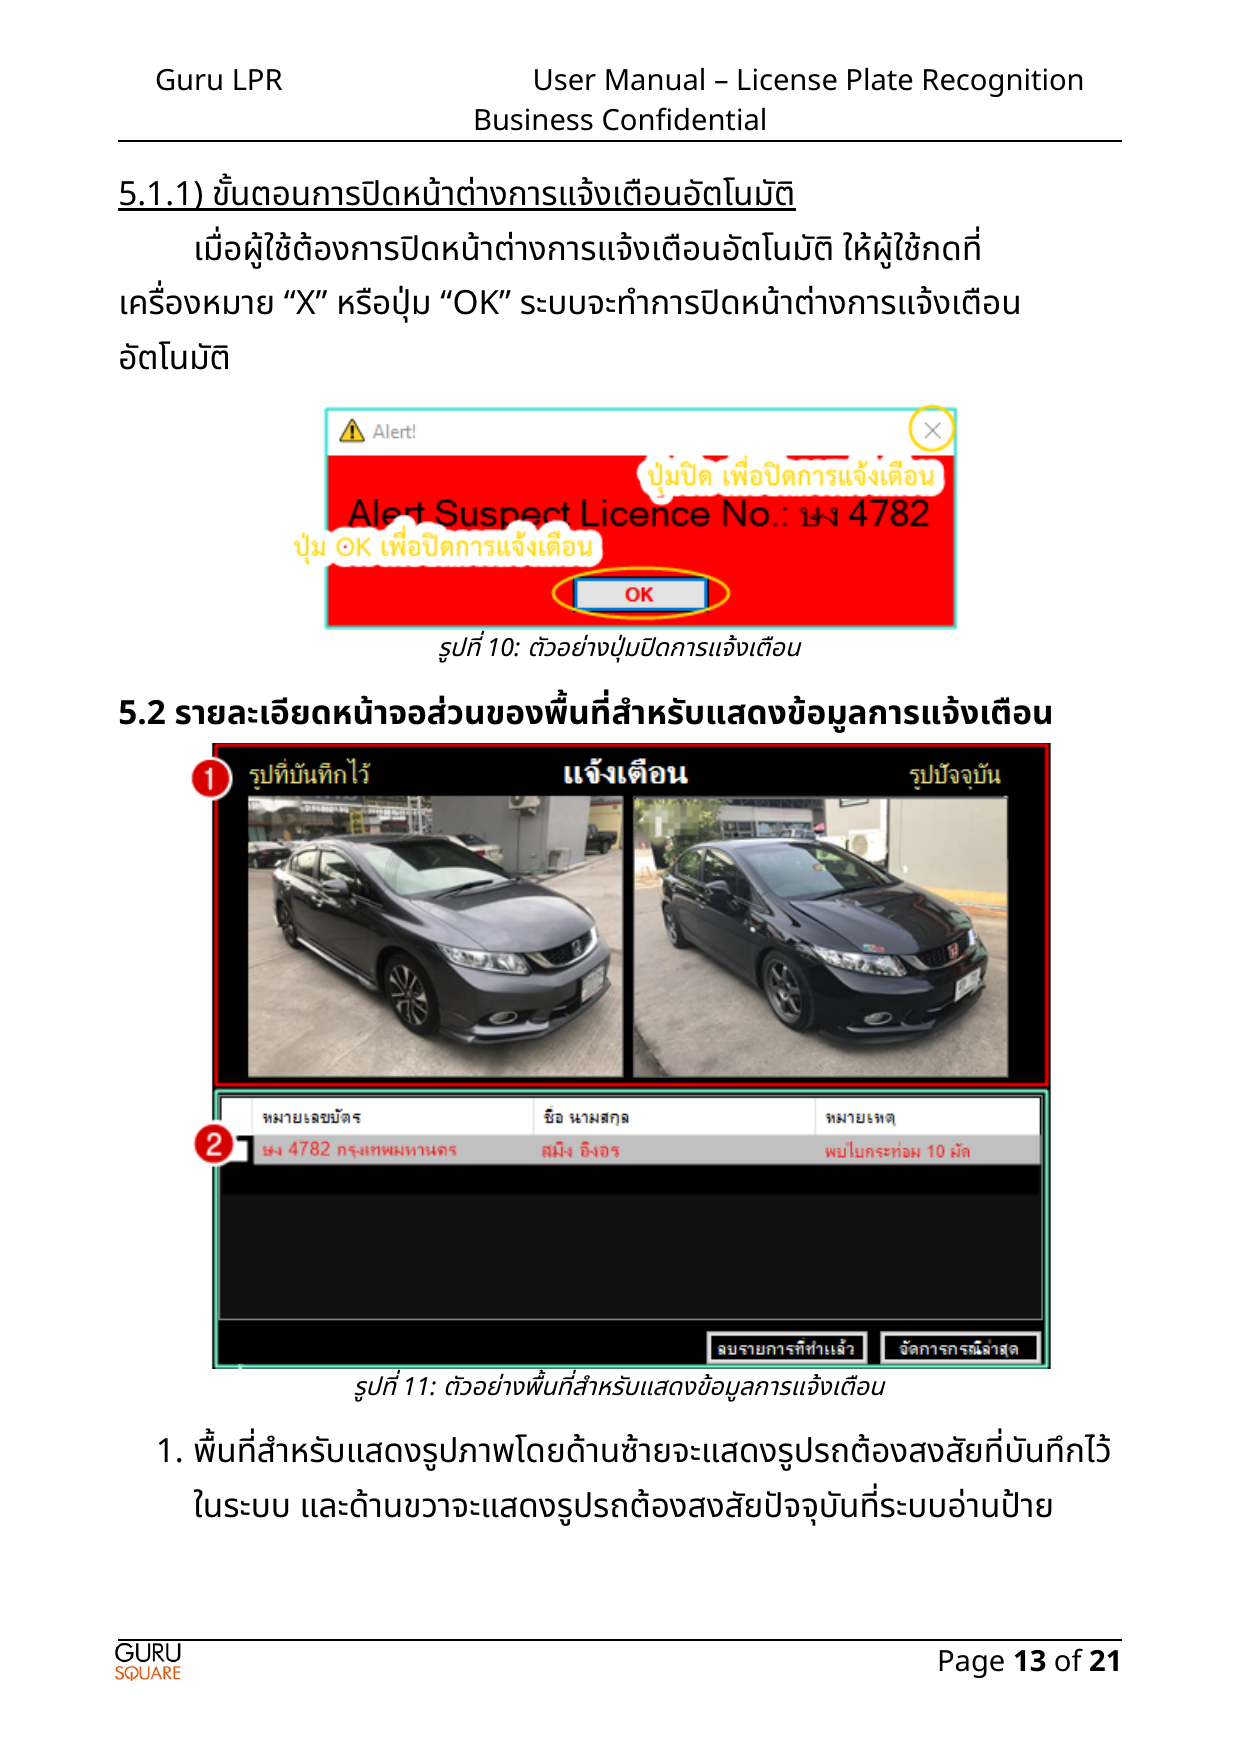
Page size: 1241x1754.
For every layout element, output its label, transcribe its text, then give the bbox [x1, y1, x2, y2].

picture [113, 1641, 183, 1682]
subtitle 5.1.1) ขั้นตอนการปิดหน้าต่างการแจ้งเตือนอัตโนมัติ [118, 170, 1122, 221]
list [156, 1427, 1122, 1532]
picture [282, 404, 958, 630]
text เมื่อผู้ใช้ต้องการปิดหน้าต่างการแจ้งเตือนอัตโนมัติ ให้ผู้ใช้กดที่เครื่องหมาย “X” หรือปุ่ม “OK” ระบบจะทำการปิดหน้าต่างการแจ้งเตือนอัตโนมัติ [118, 225, 1122, 384]
subtitle 5.2 รายละเอียดหน้าจอส่วนของพื้นที่สำหรับแสดงข้อมูลการแจ้งเตือน [118, 689, 1122, 739]
picture [189, 743, 1051, 1369]
